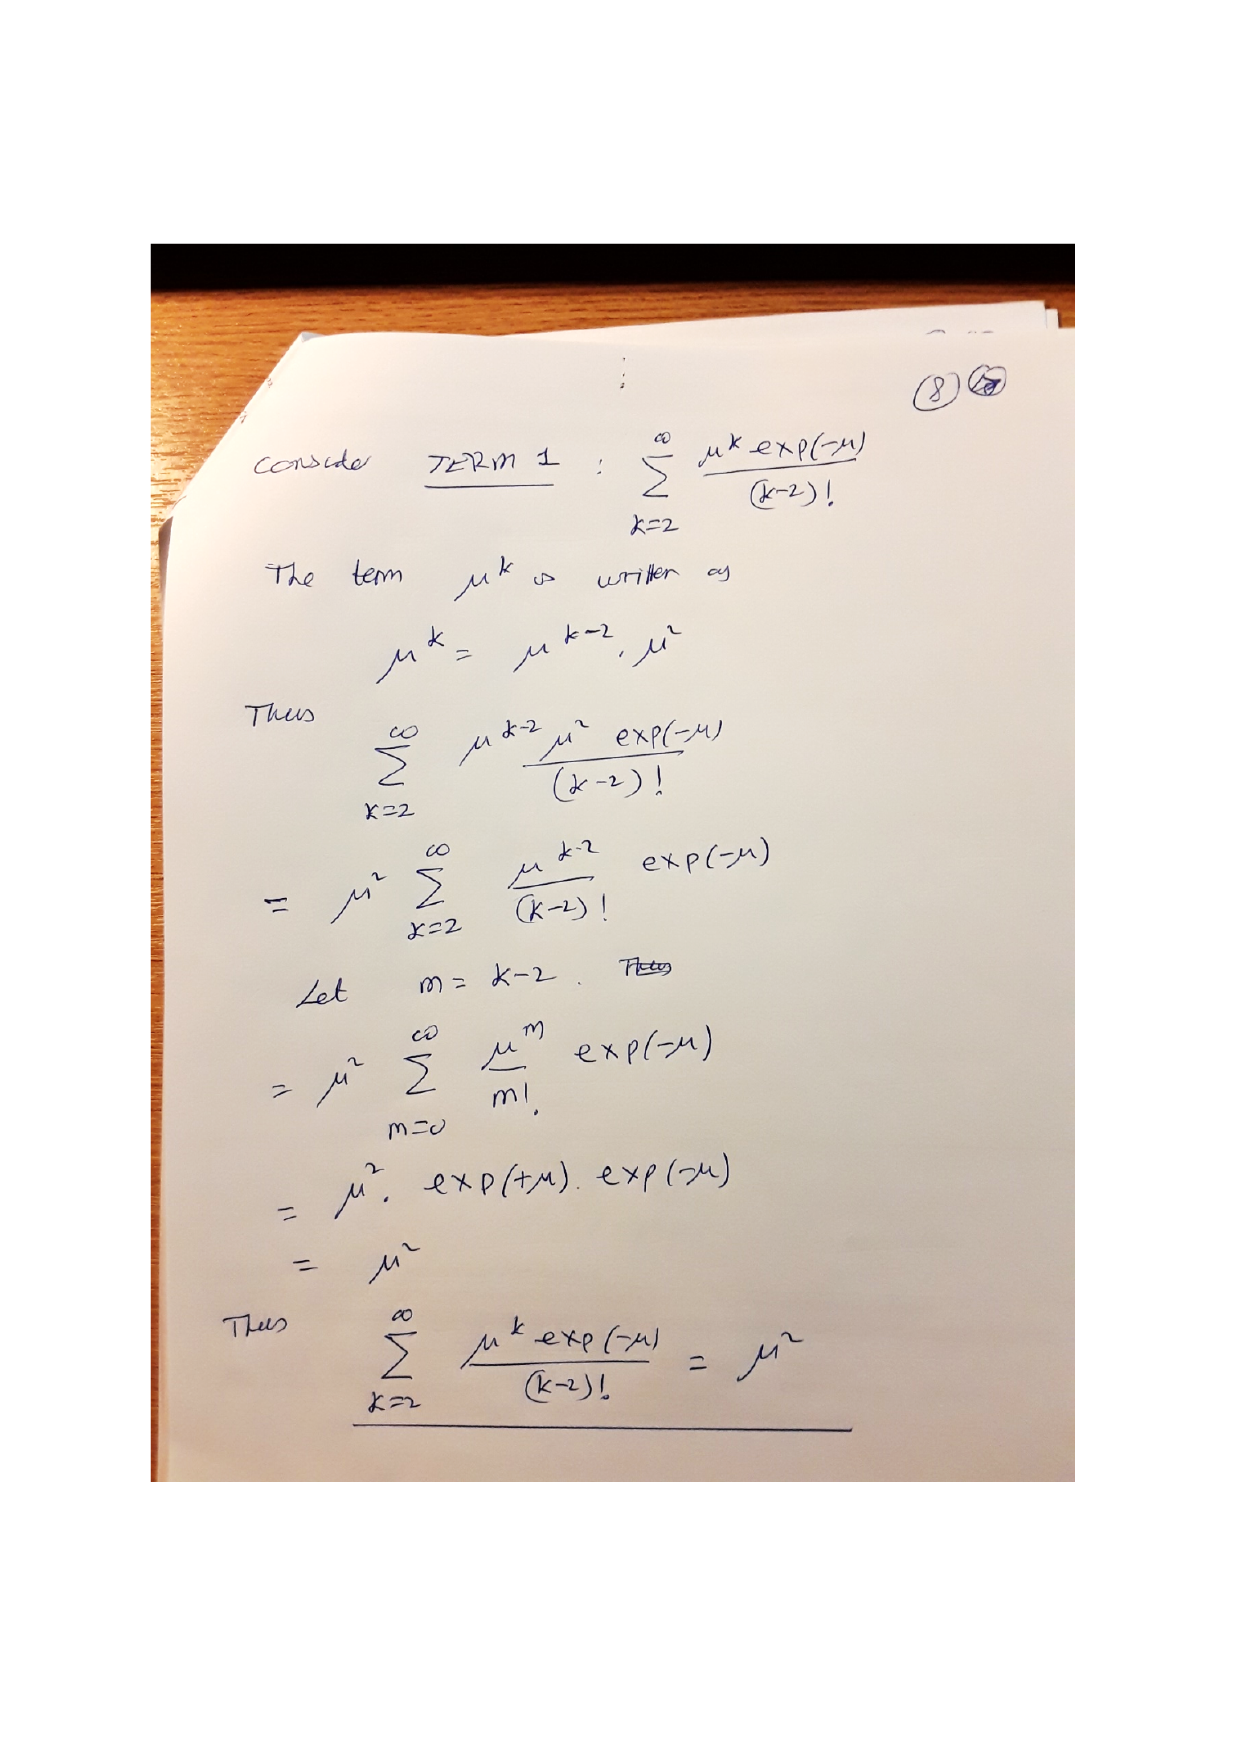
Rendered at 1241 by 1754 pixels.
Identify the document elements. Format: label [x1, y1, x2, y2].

picture [152, 245, 1074, 1481]
